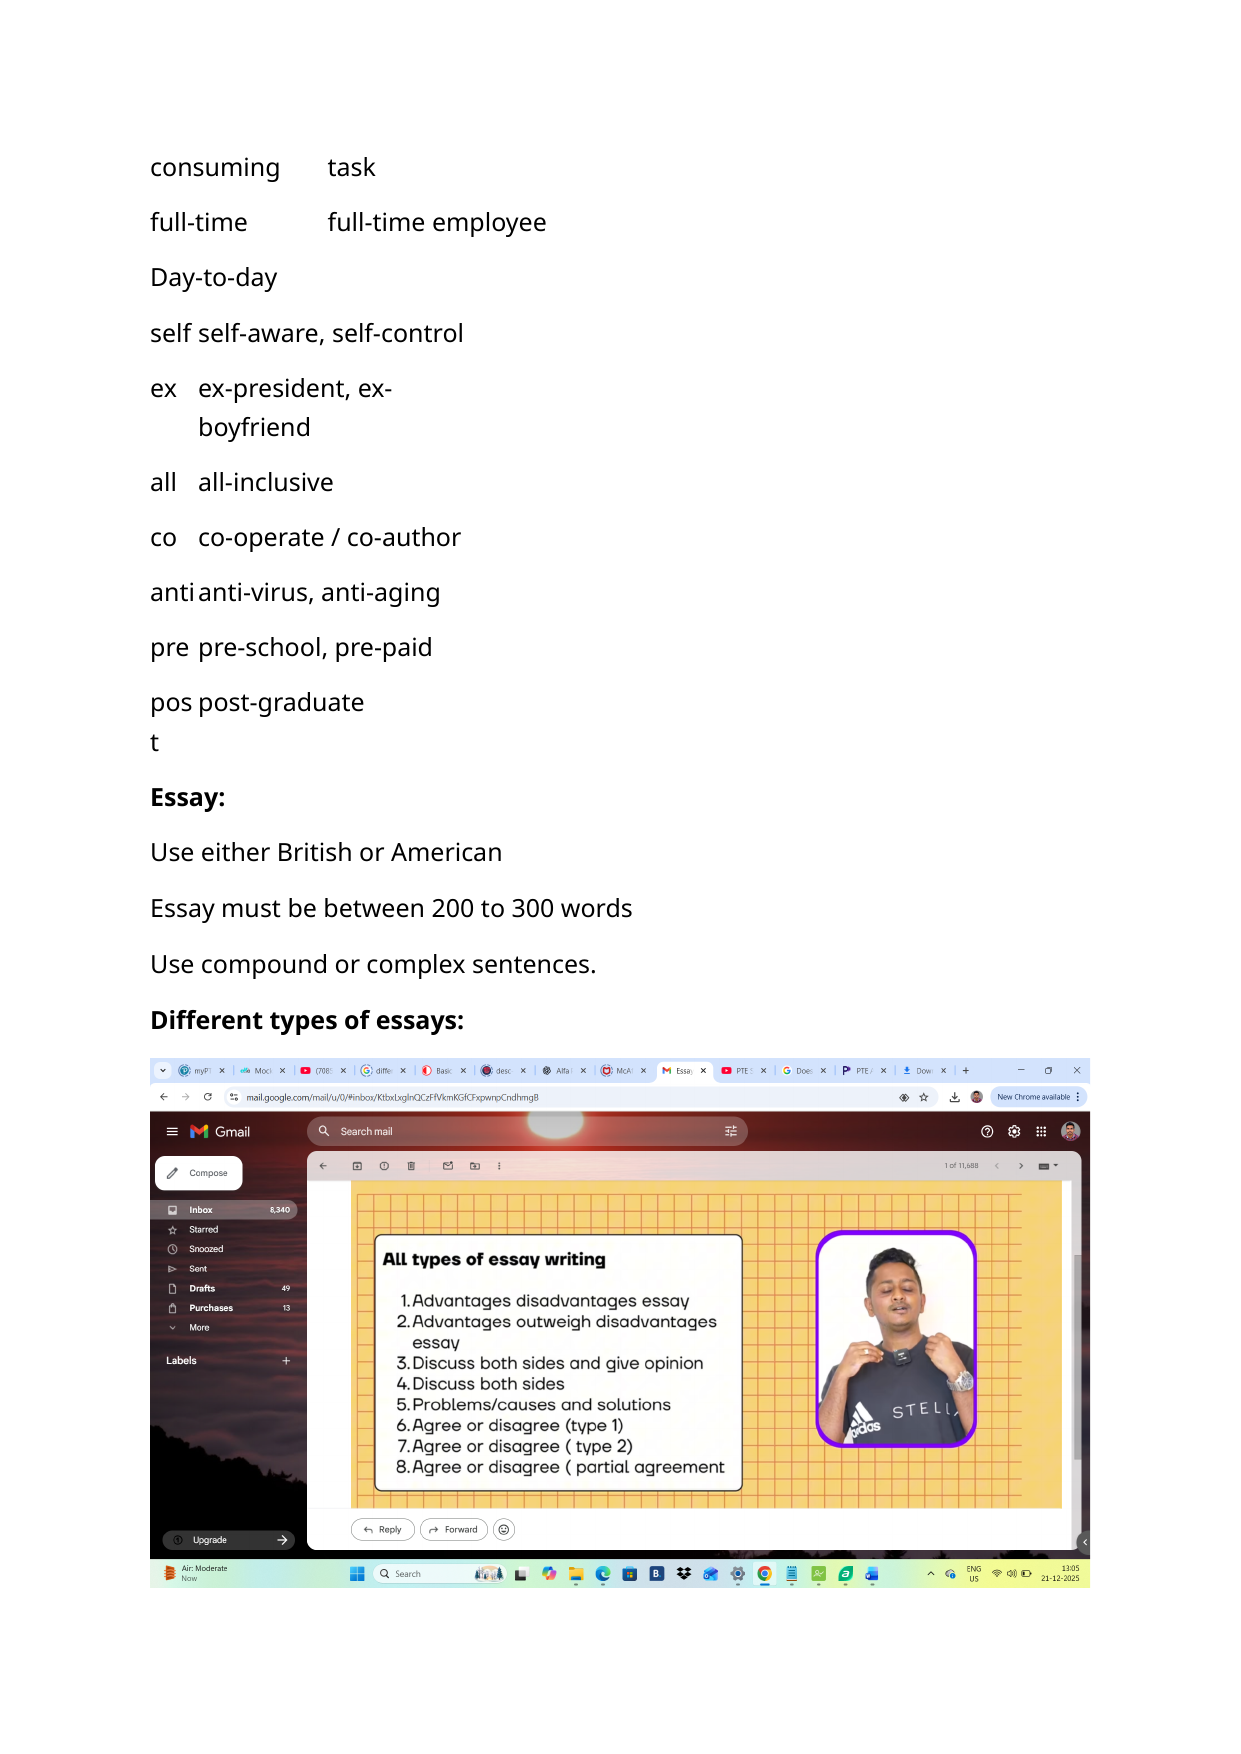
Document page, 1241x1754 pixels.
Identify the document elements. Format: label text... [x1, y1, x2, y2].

table_cell all-inclusive [198, 465, 478, 520]
table_cell post-graduate [198, 685, 478, 779]
text Different types of essays: [150, 1002, 1090, 1037]
table_header self-aware, self-control [198, 316, 478, 371]
table_cell time-consuming [150, 150, 327, 205]
table_cell full-time employee [328, 205, 564, 260]
table_cell ex [150, 371, 198, 465]
table_cell all [150, 465, 198, 520]
table_cell ex-president, ex-boyfriend [198, 371, 478, 465]
table_cell anti-virus, anti-aging [198, 575, 478, 630]
table_cell time-consuming task [328, 150, 564, 205]
table_cell pre-school, pre-paid [198, 630, 478, 685]
table_cell co-operate / co-author [198, 520, 478, 575]
picture [150, 1058, 1091, 1588]
text Day-to-day [150, 260, 1090, 294]
table_cell post [150, 685, 198, 779]
table_cell co [150, 520, 198, 575]
text Use compound or complex sentences. [150, 947, 1090, 981]
table_cell full-time [150, 205, 327, 260]
text Use either British or American [150, 835, 1090, 869]
table_cell anti [150, 575, 198, 630]
table_cell pre [150, 630, 198, 685]
text Essay: [150, 779, 1090, 813]
text Essay must be between 200 to 300 words [150, 891, 1090, 925]
table_header self [150, 316, 198, 371]
